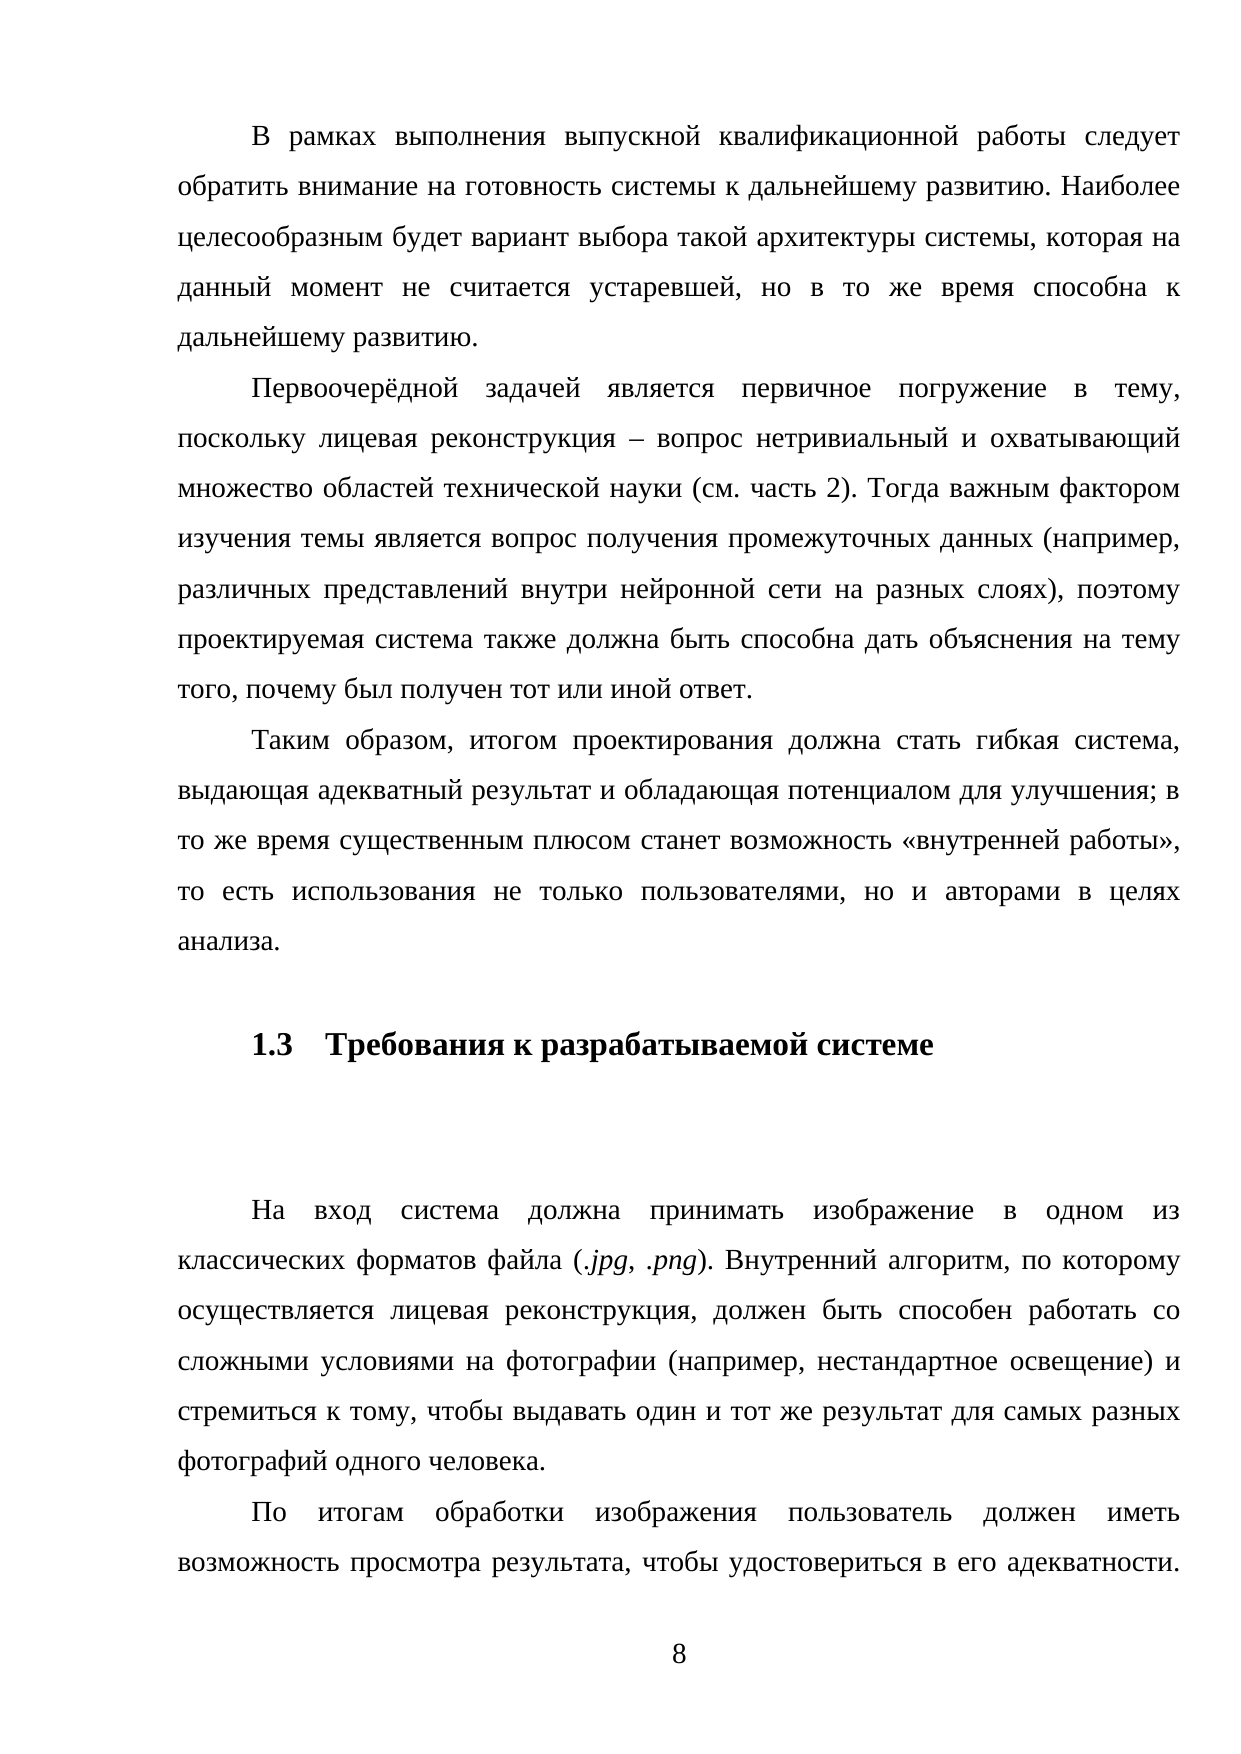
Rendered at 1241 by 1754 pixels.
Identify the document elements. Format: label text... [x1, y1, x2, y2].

text Первоочерёдной задачей является первичное погружение в тему, поскольку лицевая реконструкция – вопрос нетривиальный и охватывающий множество областей технической науки (см. часть 2). Тогда важным фактором изучения темы является вопрос получения промежуточных данных (например, различных представлений внутри нейронной сети на разных слоях), поэтому проектируемая система также должна быть способна дать объяснения на тему того, почему был получен тот или иной ответ. [177, 370, 1181, 705]
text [177, 1494, 1181, 1578]
text На вход система должна принимать изображение в одном из классических форматов файла (.jpg, .png). Внутренний алгоритм, по которому осуществляется лицевая реконструкция, должен быть способен работать со сложными условиями на фотографии (например, нестандартное освещение) и стремиться к тому, чтобы выдавать один и тот же результат для самых разных фотографий одного человека. [177, 1192, 1181, 1477]
text Таким образом, итогом проектирования должна стать гибкая система, выдающая адекватный результат и обладающая потенциалом для улучшения; в то же время существенным плюсом станет возможность «внутренней работы», то есть использования не только пользователями, но и авторами в целях анализа. [177, 722, 1181, 957]
text В рамках выполнения выпускной квалификационной работы следует обратить внимание на готовность системы к дальнейшему развитию. Наиболее целесообразным будет вариант выбора такой архитектуры системы, которая на данный момент не считается устаревшей, но в то же время способна к дальнейшему развитию. [177, 118, 1181, 353]
subtitle Требования к разрабатываемой системе [251, 1024, 1181, 1062]
